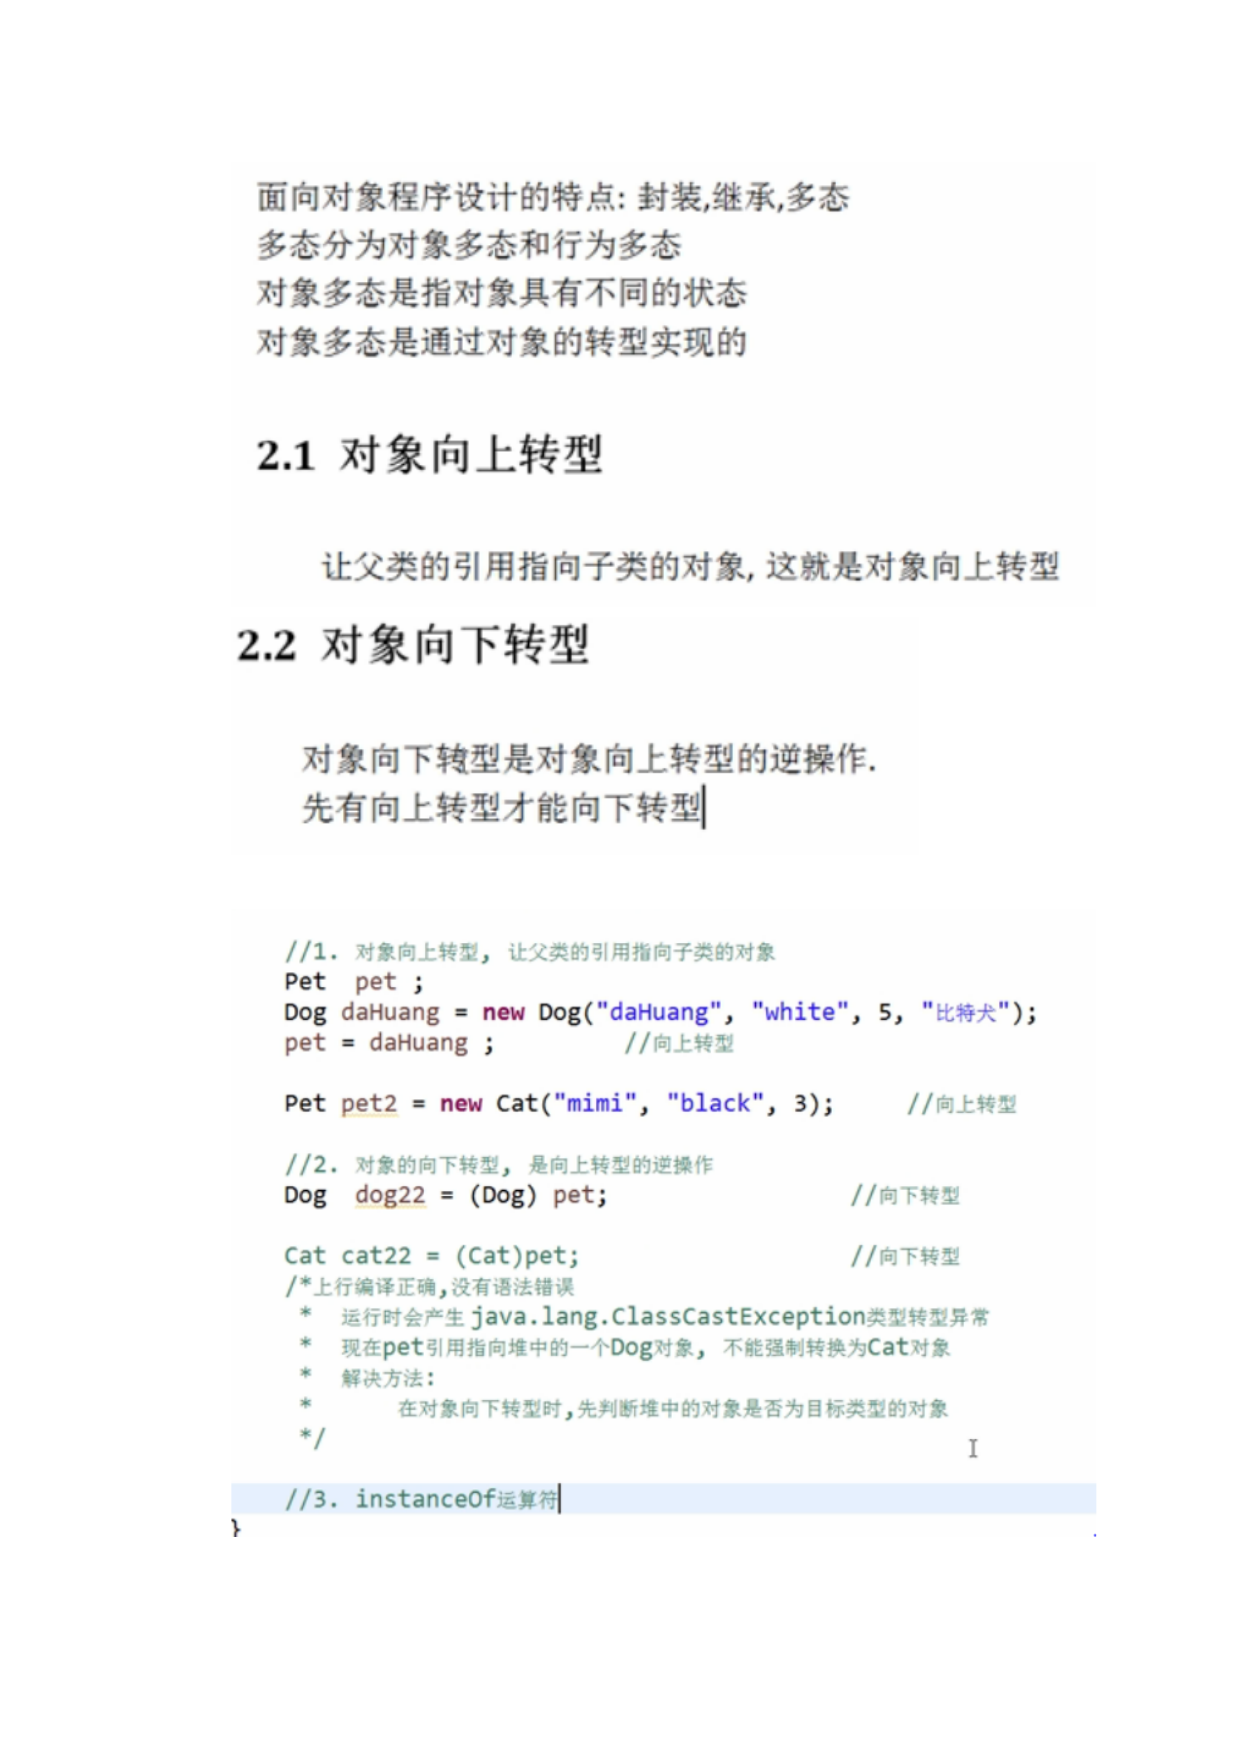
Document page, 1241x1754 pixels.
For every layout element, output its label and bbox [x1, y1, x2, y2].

picture [231, 617, 919, 855]
picture [231, 162, 1097, 607]
picture [231, 909, 1097, 1537]
